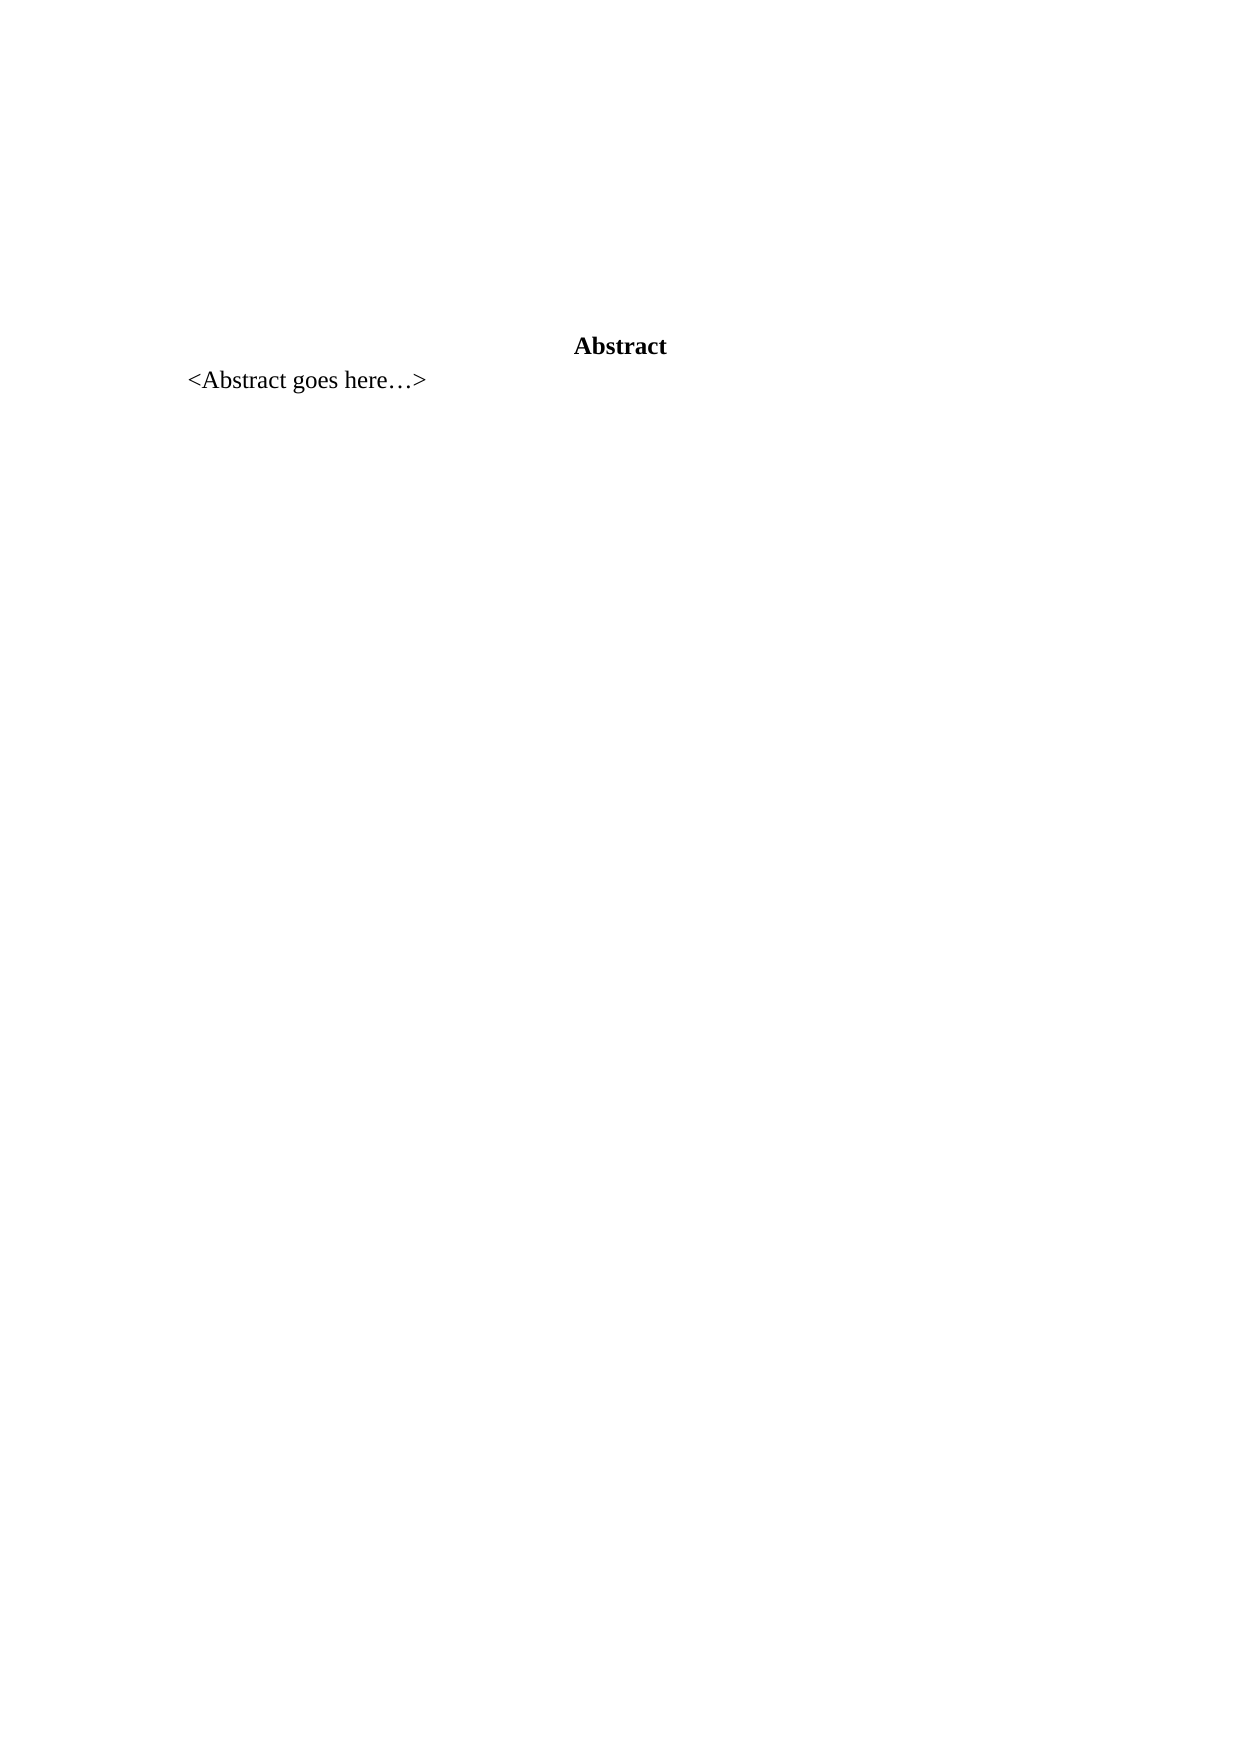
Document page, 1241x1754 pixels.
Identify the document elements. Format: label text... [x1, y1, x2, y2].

text <Abstract goes here…> [187, 362, 1053, 396]
text Abstract [187, 328, 1053, 362]
